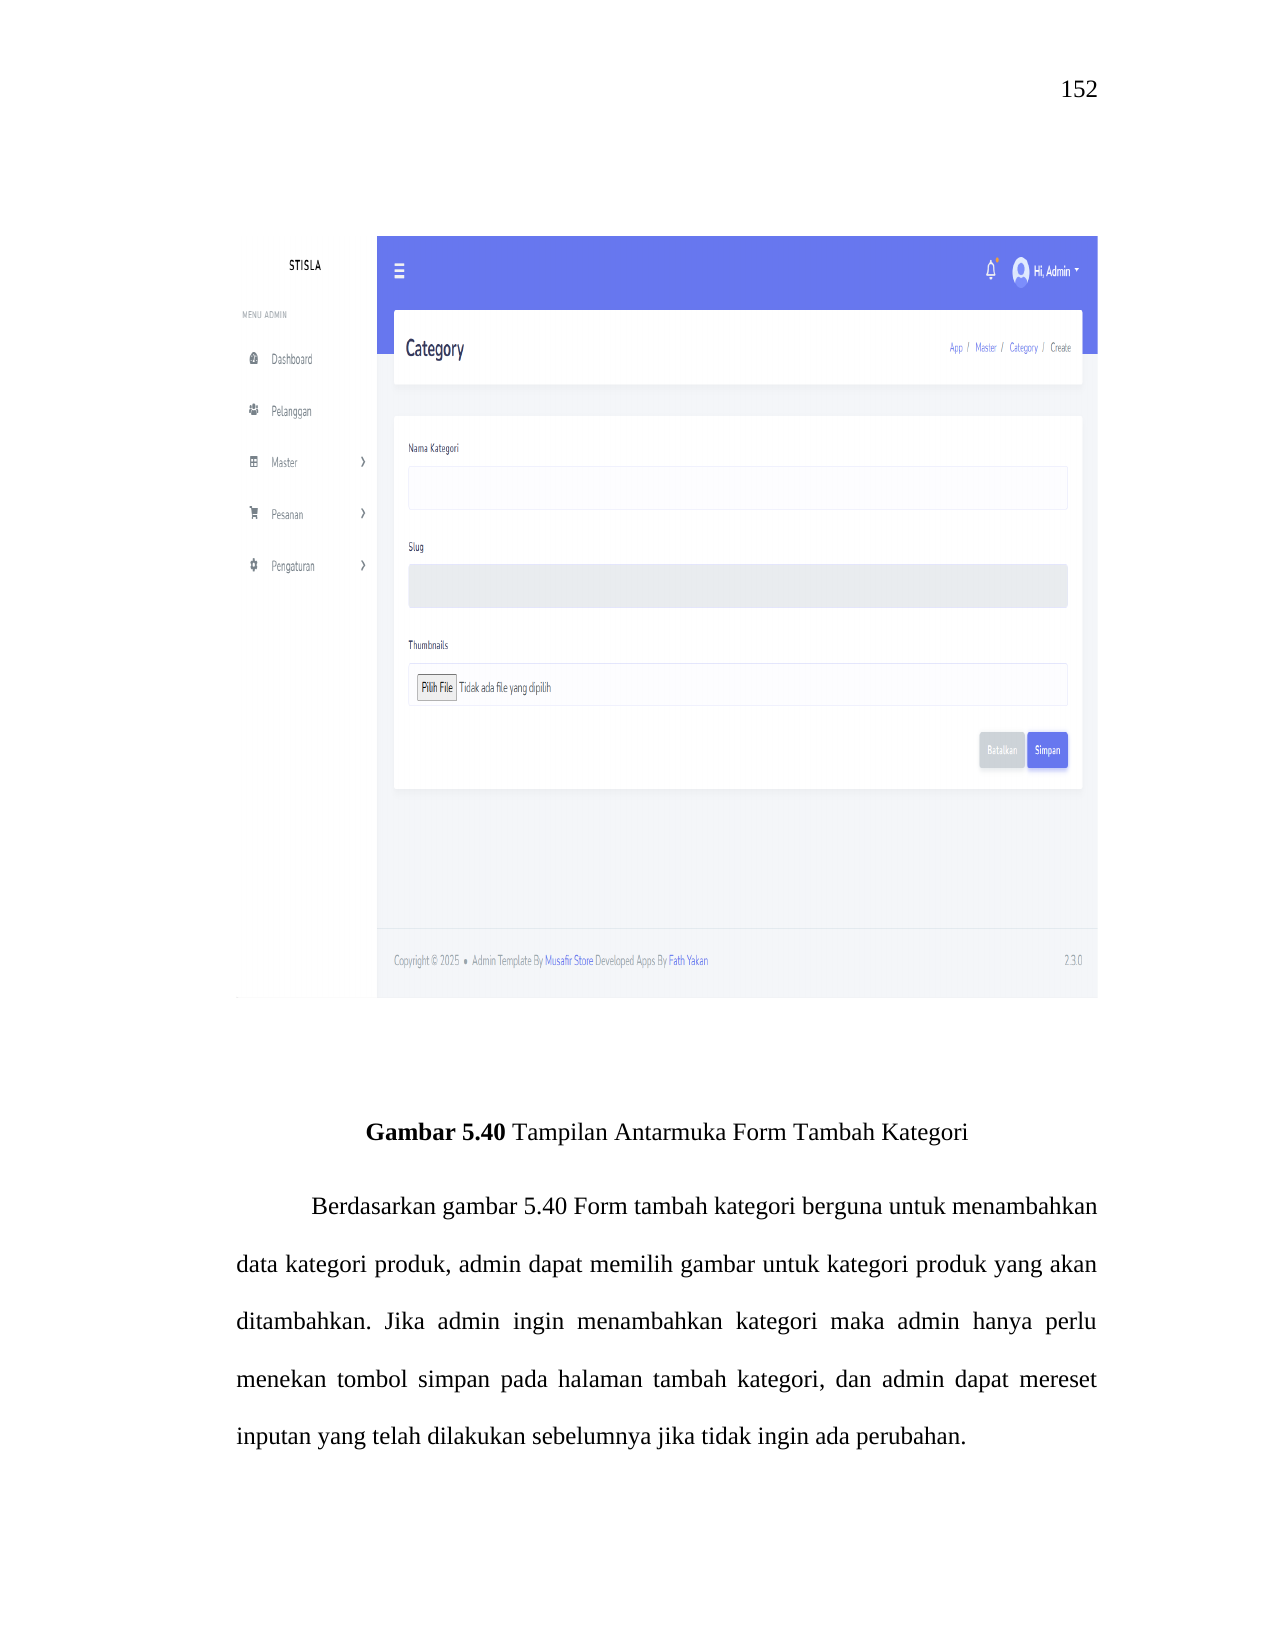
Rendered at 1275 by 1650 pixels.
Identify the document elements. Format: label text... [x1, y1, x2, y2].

text Gambar 5.40 Tampilan Antarmuka Form Tambah Kategori [236, 1117, 1098, 1146]
text Berdasarkan gambar 5.40 Form tambah kategori berguna untuk menambahkan data kategori produk, admin dapat memilih gambar untuk kategori produk yang akan ditambahkan. Jika admin ingin menambahkan kategori maka admin hanya perlu menekan tombol simpan pada halaman tambah kategori, dan admin dapat mereset inputan yang telah dilakukan sebelumnya jika tidak ingin ada perubahan. [236, 1191, 1098, 1450]
picture [236, 236, 1098, 998]
